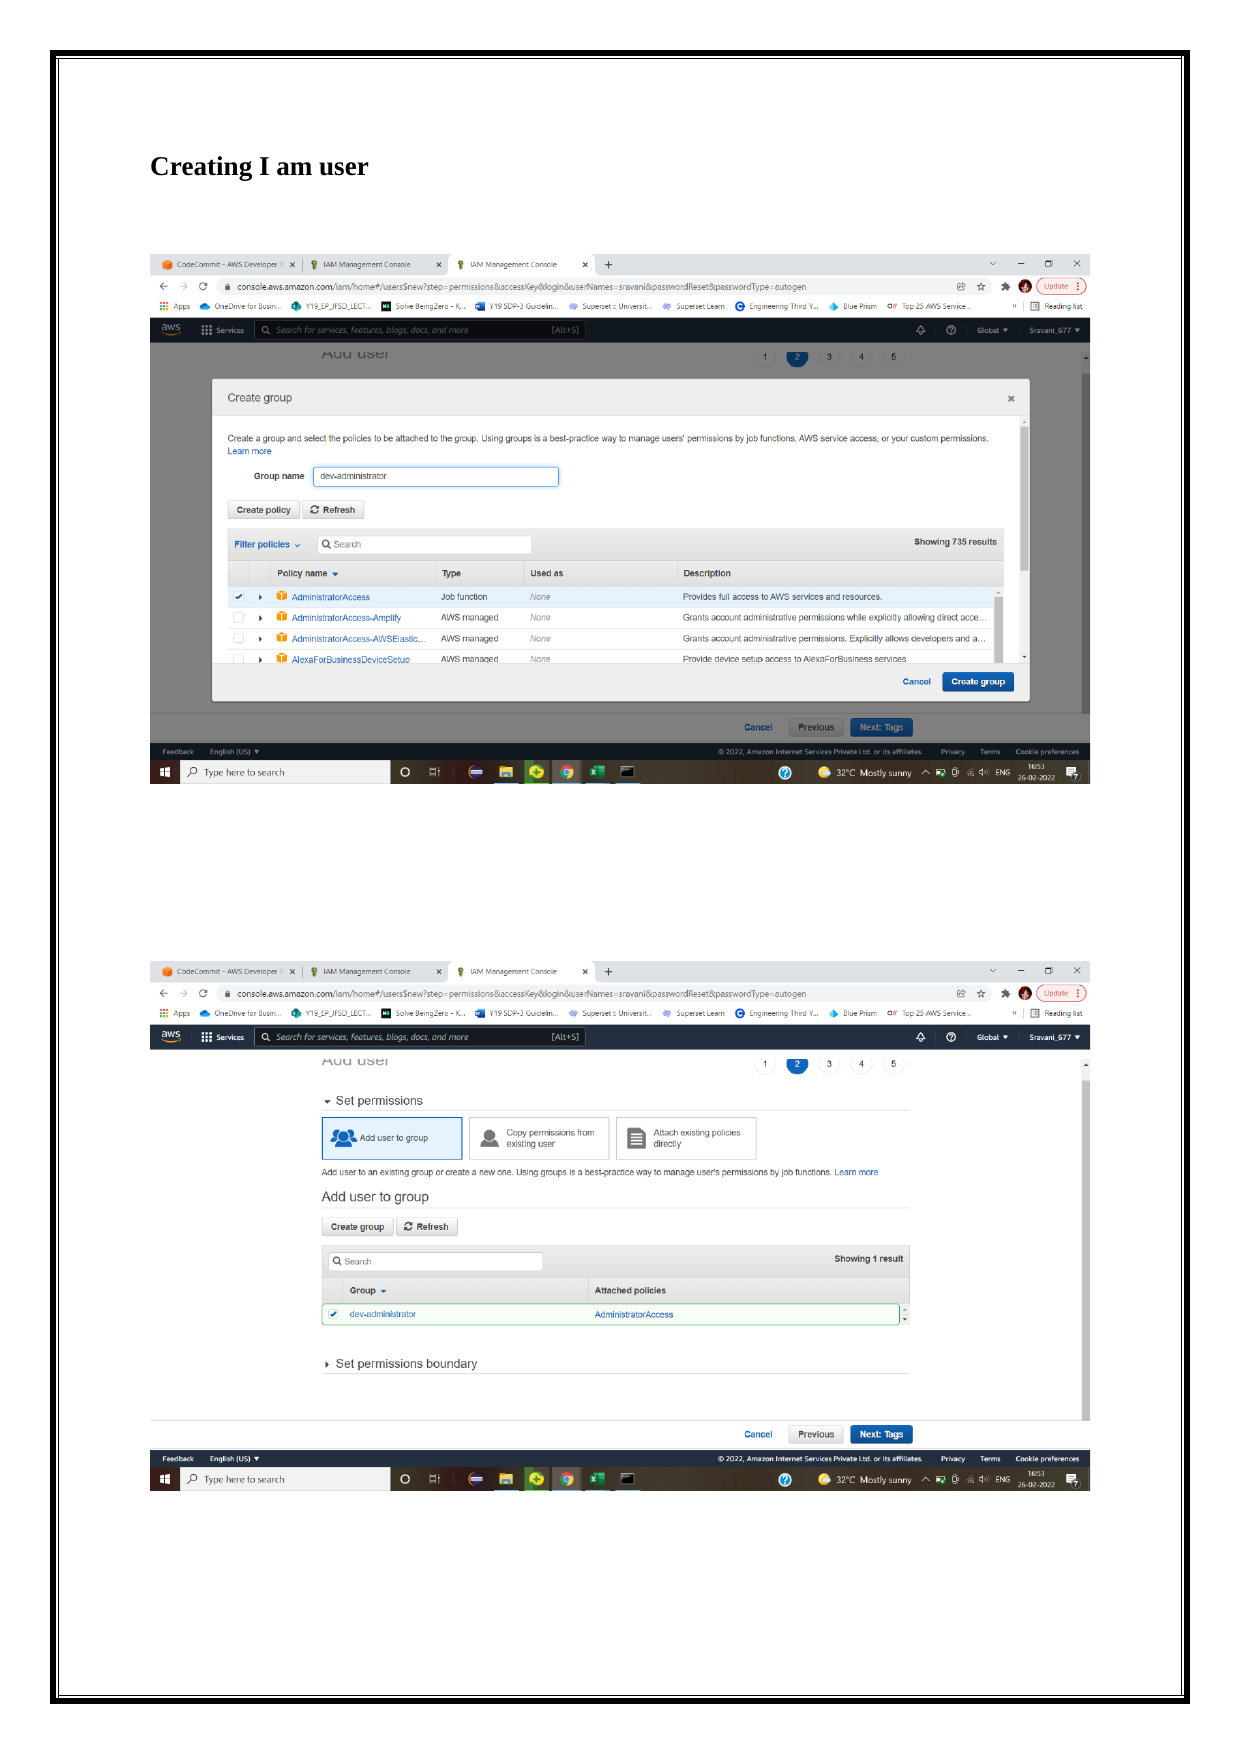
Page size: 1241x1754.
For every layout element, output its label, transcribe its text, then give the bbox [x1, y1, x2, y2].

picture [150, 254, 1091, 784]
picture [150, 961, 1091, 1491]
text Creating I am user [150, 150, 1090, 181]
